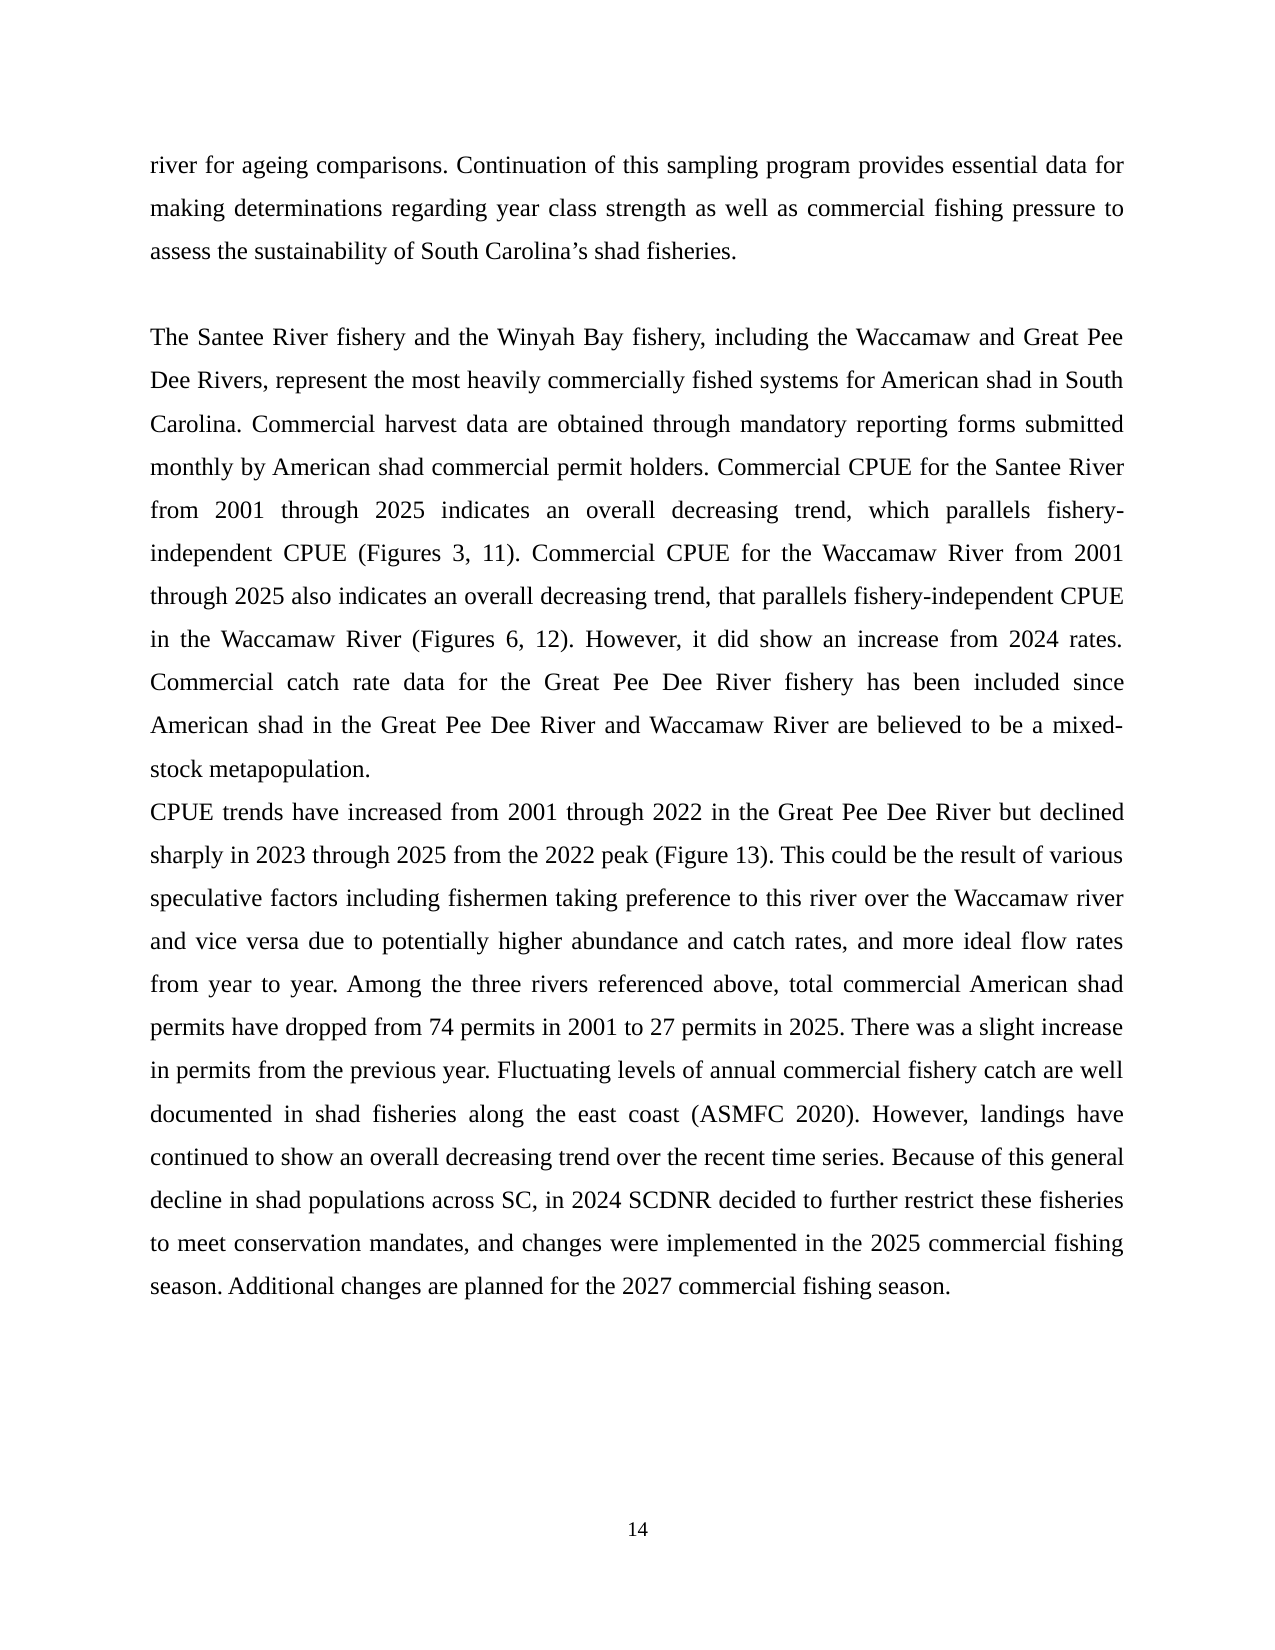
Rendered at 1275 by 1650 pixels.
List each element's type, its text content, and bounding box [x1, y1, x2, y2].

text The Santee River fishery and the Winyah Bay fishery, including the Waccamaw and Great Pee Dee Rivers, represent the most heavily commercially fished systems for American shad in South Carolina. Commercial harvest data are obtained through mandatory reporting forms submitted monthly by American shad commercial permit holders. Commercial CPUE for the Santee River from 2001 through 2025 indicates an overall decreasing trend, which parallels fishery-independent CPUE (Figures 3, 11). Commercial CPUE for the Waccamaw River from 2001 through 2025 also indicates an overall decreasing trend, that parallels fishery-independent CPUE in the Waccamaw River (Figures 6, 12). However, it did show an increase from 2024 rates. Commercial catch rate data for the Great Pee Dee River fishery has been included since American shad in the Great Pee Dee River and Waccamaw River are believed to be a mixed-stock metapopulation. [150, 322, 1125, 782]
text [150, 150, 1125, 265]
text CPUE trends have increased from 2001 through 2022 in the Great Pee Dee River but declined sharply in 2023 through 2025 from the 2022 peak (Figure 13). This could be the result of various speculative factors including fishermen taking preference to this river over the Waccamaw river and vice versa due to potentially higher abundance and catch rates, and more ideal flow rates from year to year. Among the three rivers referenced above, total commercial American shad permits have dropped from 74 permits in 2001 to 27 permits in 2025. There was a slight increase in permits from the previous year. Fluctuating levels of annual commercial fishery catch are well documented in shad fisheries along the east coast (ASMFC 2020). However, landings have continued to show an overall decreasing trend over the recent time series. Because of this general decline in shad populations across SC, in 2024 SCDNR decided to further restrict these fisheries to meet conservation mandates, and changes were implemented in the 2025 commercial fishing season. Additional changes are planned for the 2027 commercial fishing season. [150, 797, 1125, 1300]
